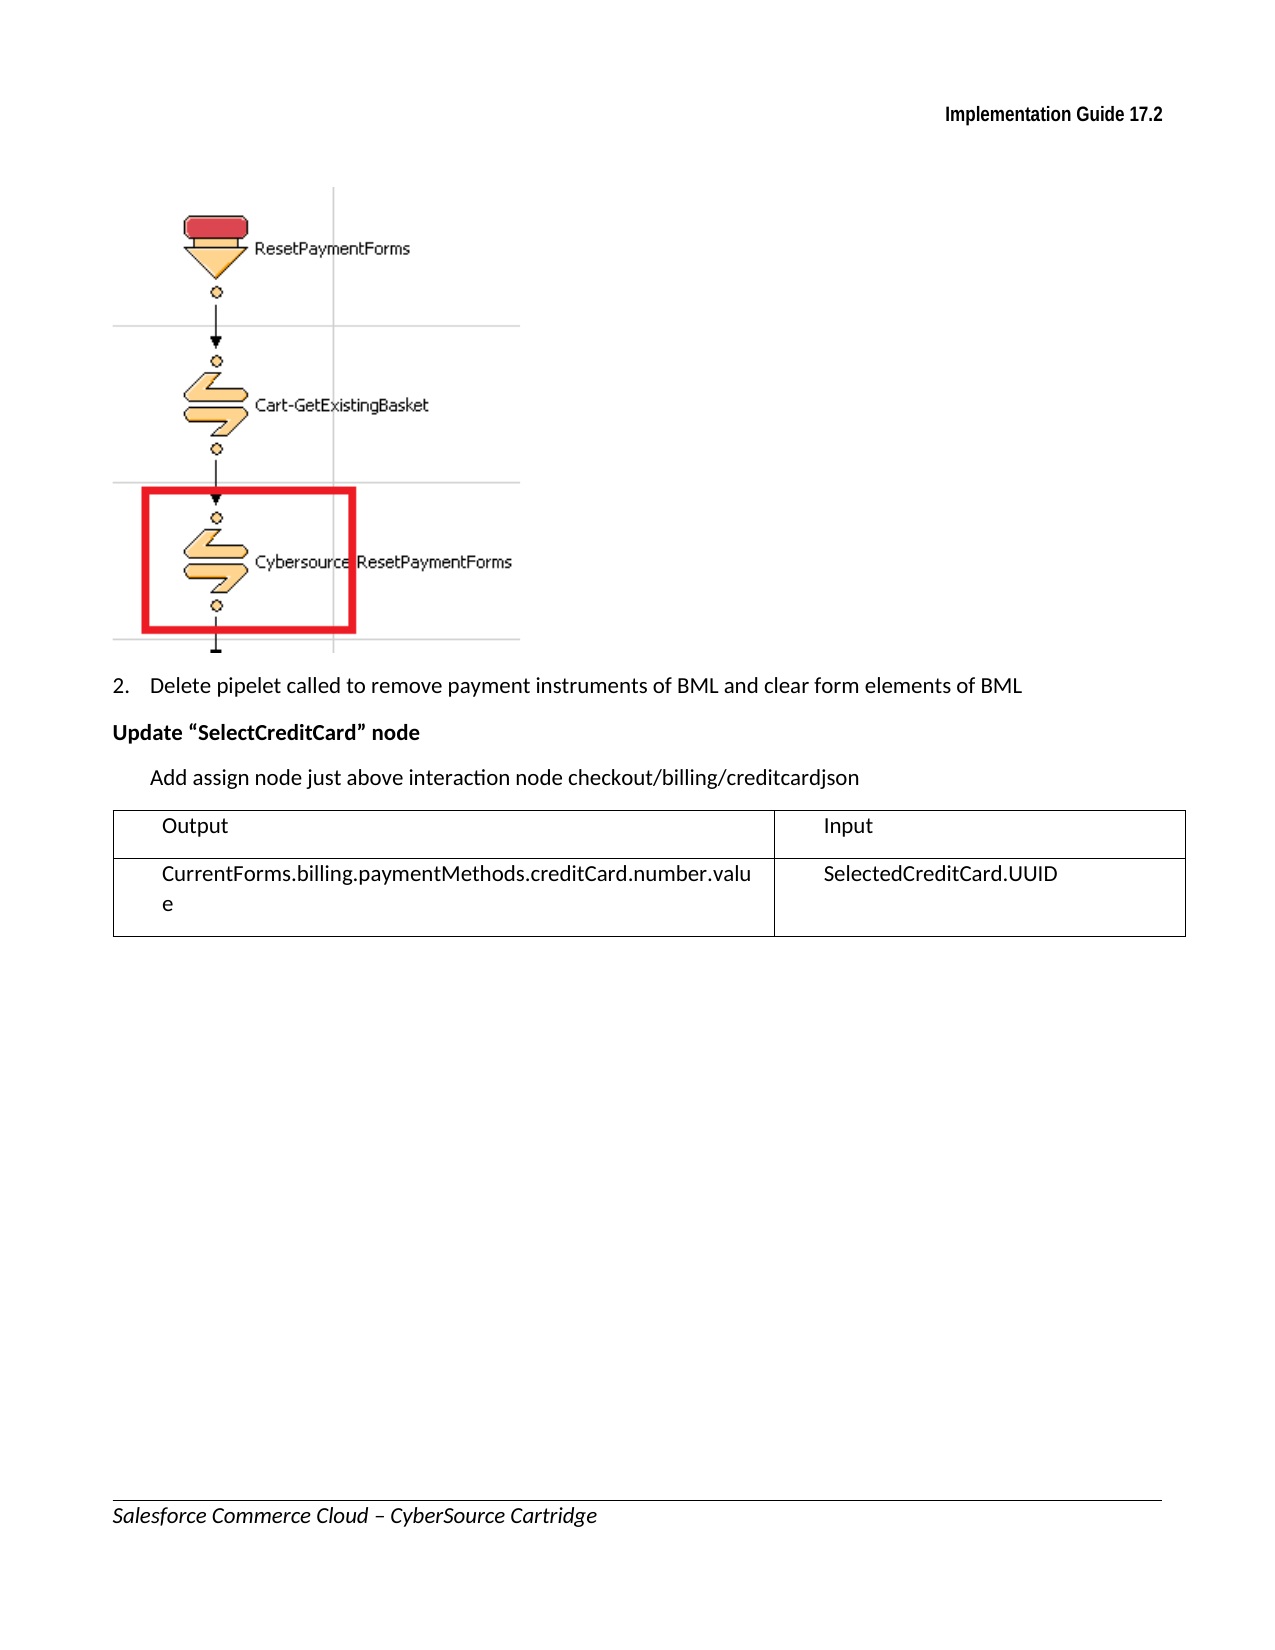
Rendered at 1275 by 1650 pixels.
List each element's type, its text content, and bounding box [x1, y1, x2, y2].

table_cell CurrentForms.billing.paymentMethods.creditCard.number.value [114, 859, 774, 936]
list Delete pipelet called to remove payment instruments of BML and clear form elements of BML [112, 672, 1162, 699]
picture [112, 187, 521, 653]
subtitle Update “SelectCreditCard” node [112, 718, 1162, 746]
table_header Input [775, 811, 1185, 858]
text Add assign node just above interaction node checkout/billing/creditcardjson [150, 763, 1162, 791]
table_cell SelectedCreditCard.UUID [775, 859, 1185, 936]
table_header Output [114, 811, 774, 858]
